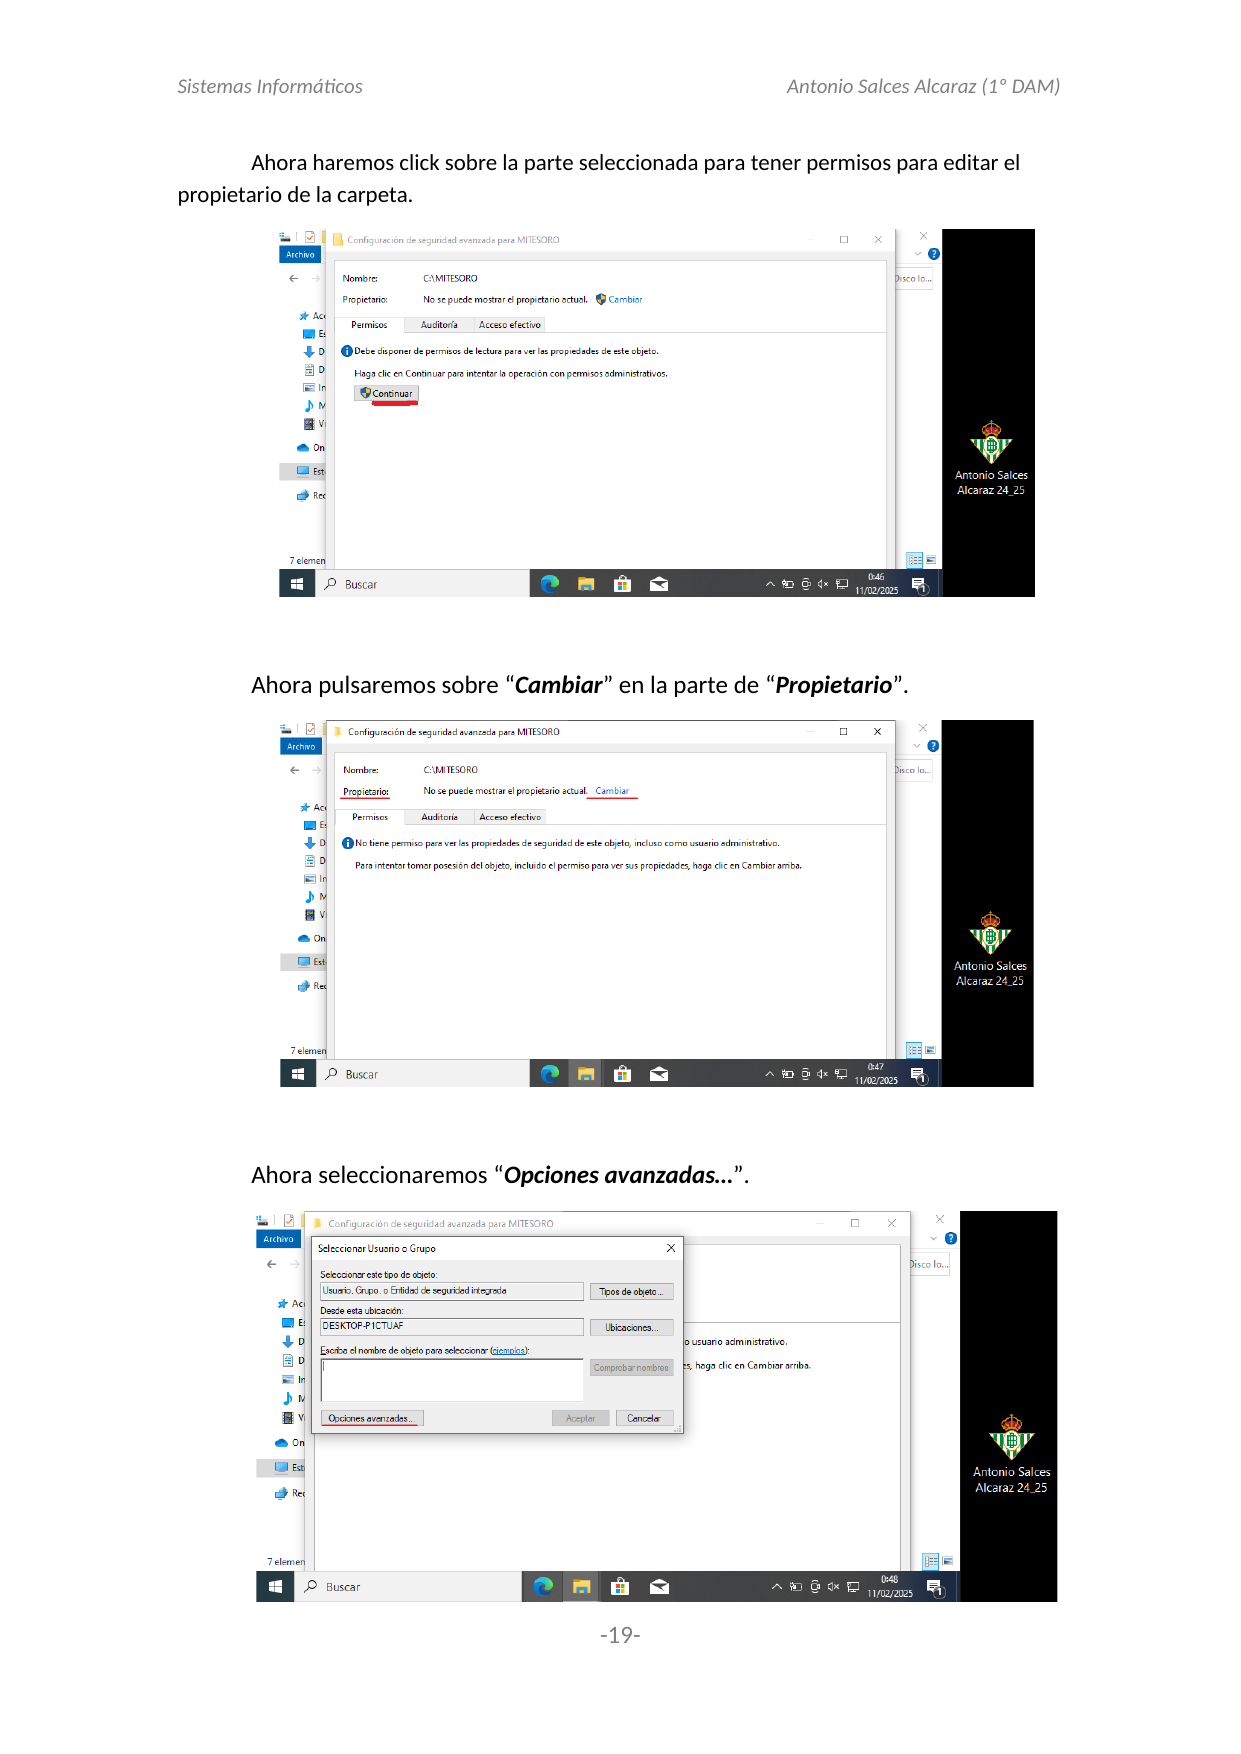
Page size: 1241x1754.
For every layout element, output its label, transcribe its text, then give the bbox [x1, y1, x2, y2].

text Ahora pulsaremos sobre “Cambiar” en la parte de “Propietario”. [177, 669, 1063, 700]
picture [279, 228, 1035, 597]
picture [256, 1211, 1058, 1602]
text Ahora seleccionaremos “Opciones avanzadas…”. [177, 1159, 1063, 1190]
picture [280, 720, 1034, 1087]
text Ahora haremos click sobre la parte seleccionada para tener permisos para editar el propietario de la carpeta. [177, 148, 1063, 208]
